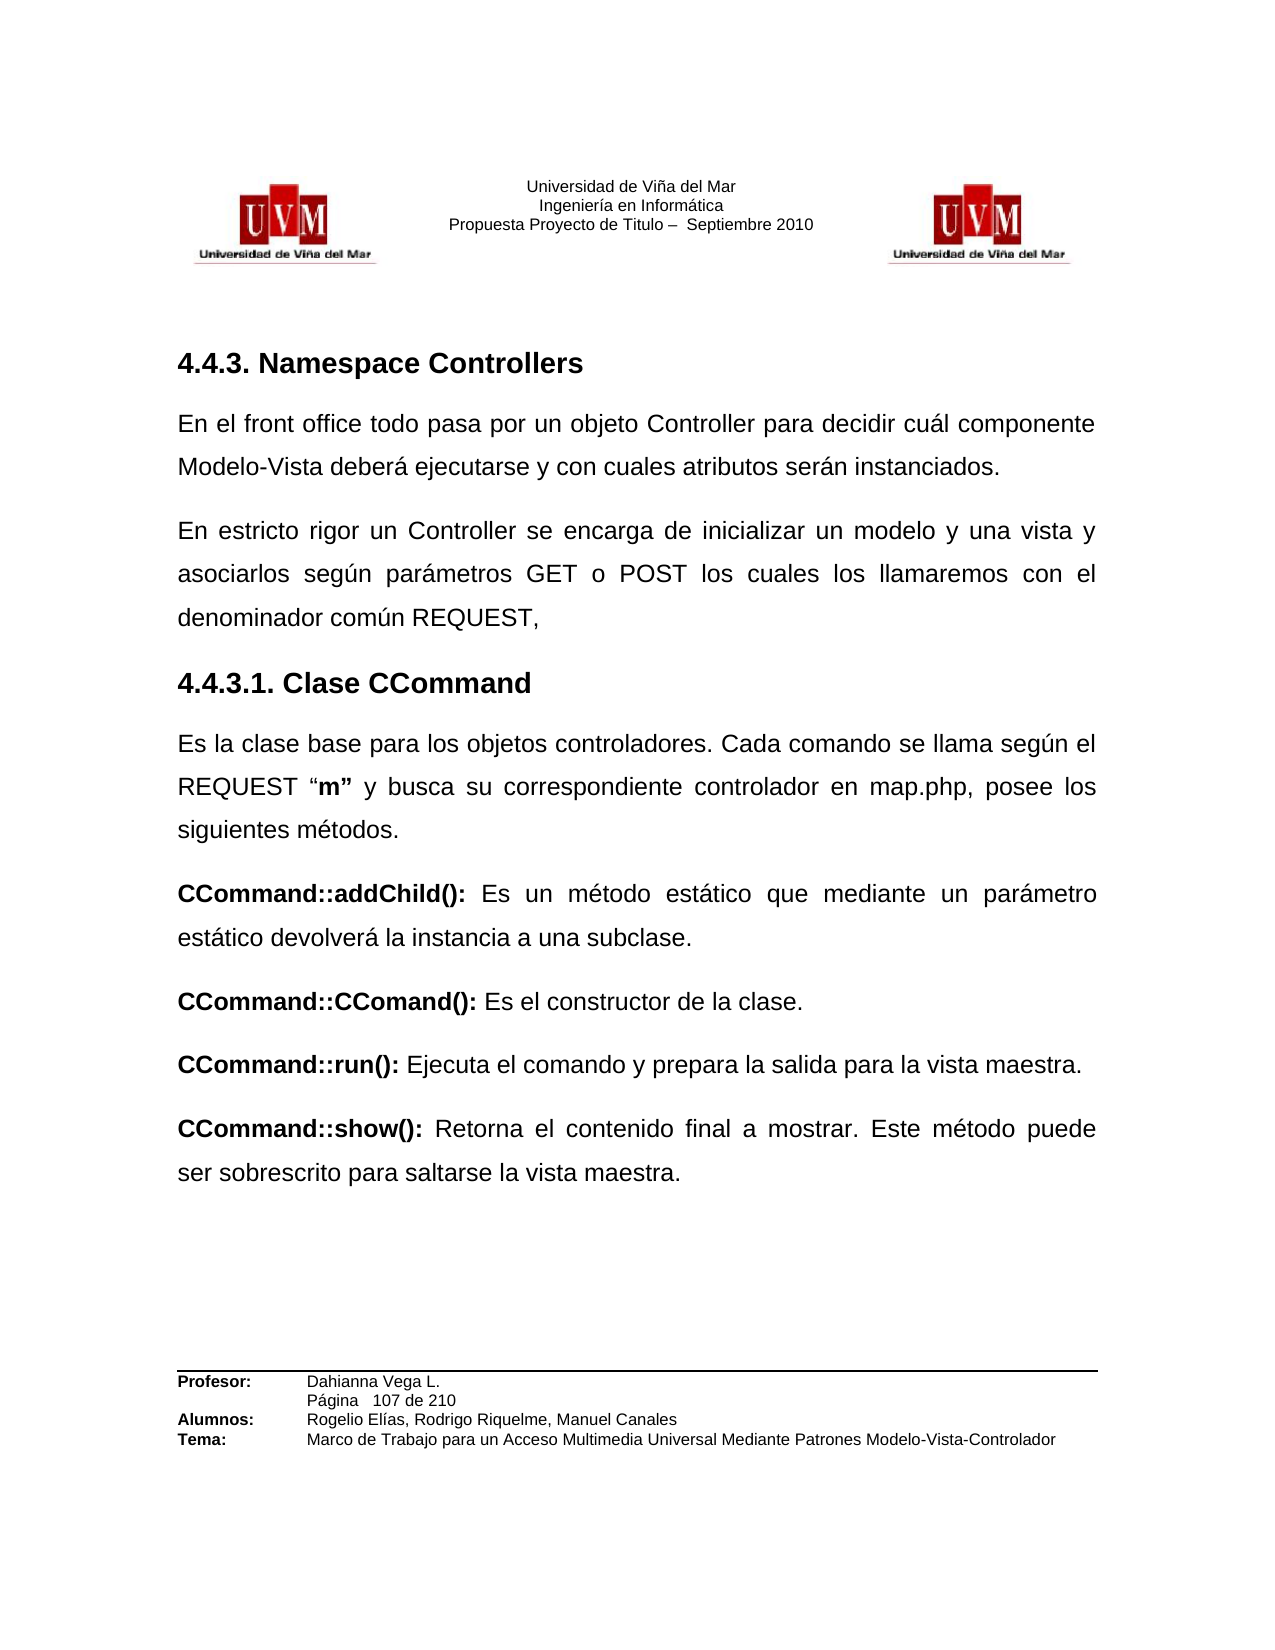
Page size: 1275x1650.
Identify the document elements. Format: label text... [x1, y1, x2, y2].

text CCommand::show(): Retorna el contenido final a mostrar. Este método puede ser sobrescrito para saltarse la vista maestra. [177, 1114, 1098, 1186]
subtitle 4.4.3.1. Clase CCommand [177, 666, 1098, 700]
text CCommand::addChild(): Es un método estático que mediante un parámetro estático devolverá la instancia a una subclase. [177, 879, 1098, 951]
text CCommand::run(): Ejecuta el comando y prepara la salida para la vista maestra. [177, 1051, 1098, 1079]
text Es la clase base para los objetos controladores. Cada comando se llama según el REQUEST “m” y busca su correspondiente controlador en map.php, posee los siguientes métodos. [177, 729, 1098, 844]
text CCommand::CComand(): Es el constructor de la clase. [177, 987, 1098, 1015]
picture [177, 176, 390, 267]
text En el front office todo pasa por un objeto Controller para decidir cuál componente Modelo-Vista deberá ejecutarse y con cuales atributos serán instanciados. [177, 409, 1098, 481]
subtitle 4.4.3. Namespace Controllers [177, 346, 1098, 380]
text En estricto rigor un Controller se encarga de inicializar un modelo y una vista y asociarlos según parámetros GET o POST los cuales los llamaremos con el denominador común REQUEST, [177, 516, 1098, 631]
picture [871, 176, 1084, 267]
